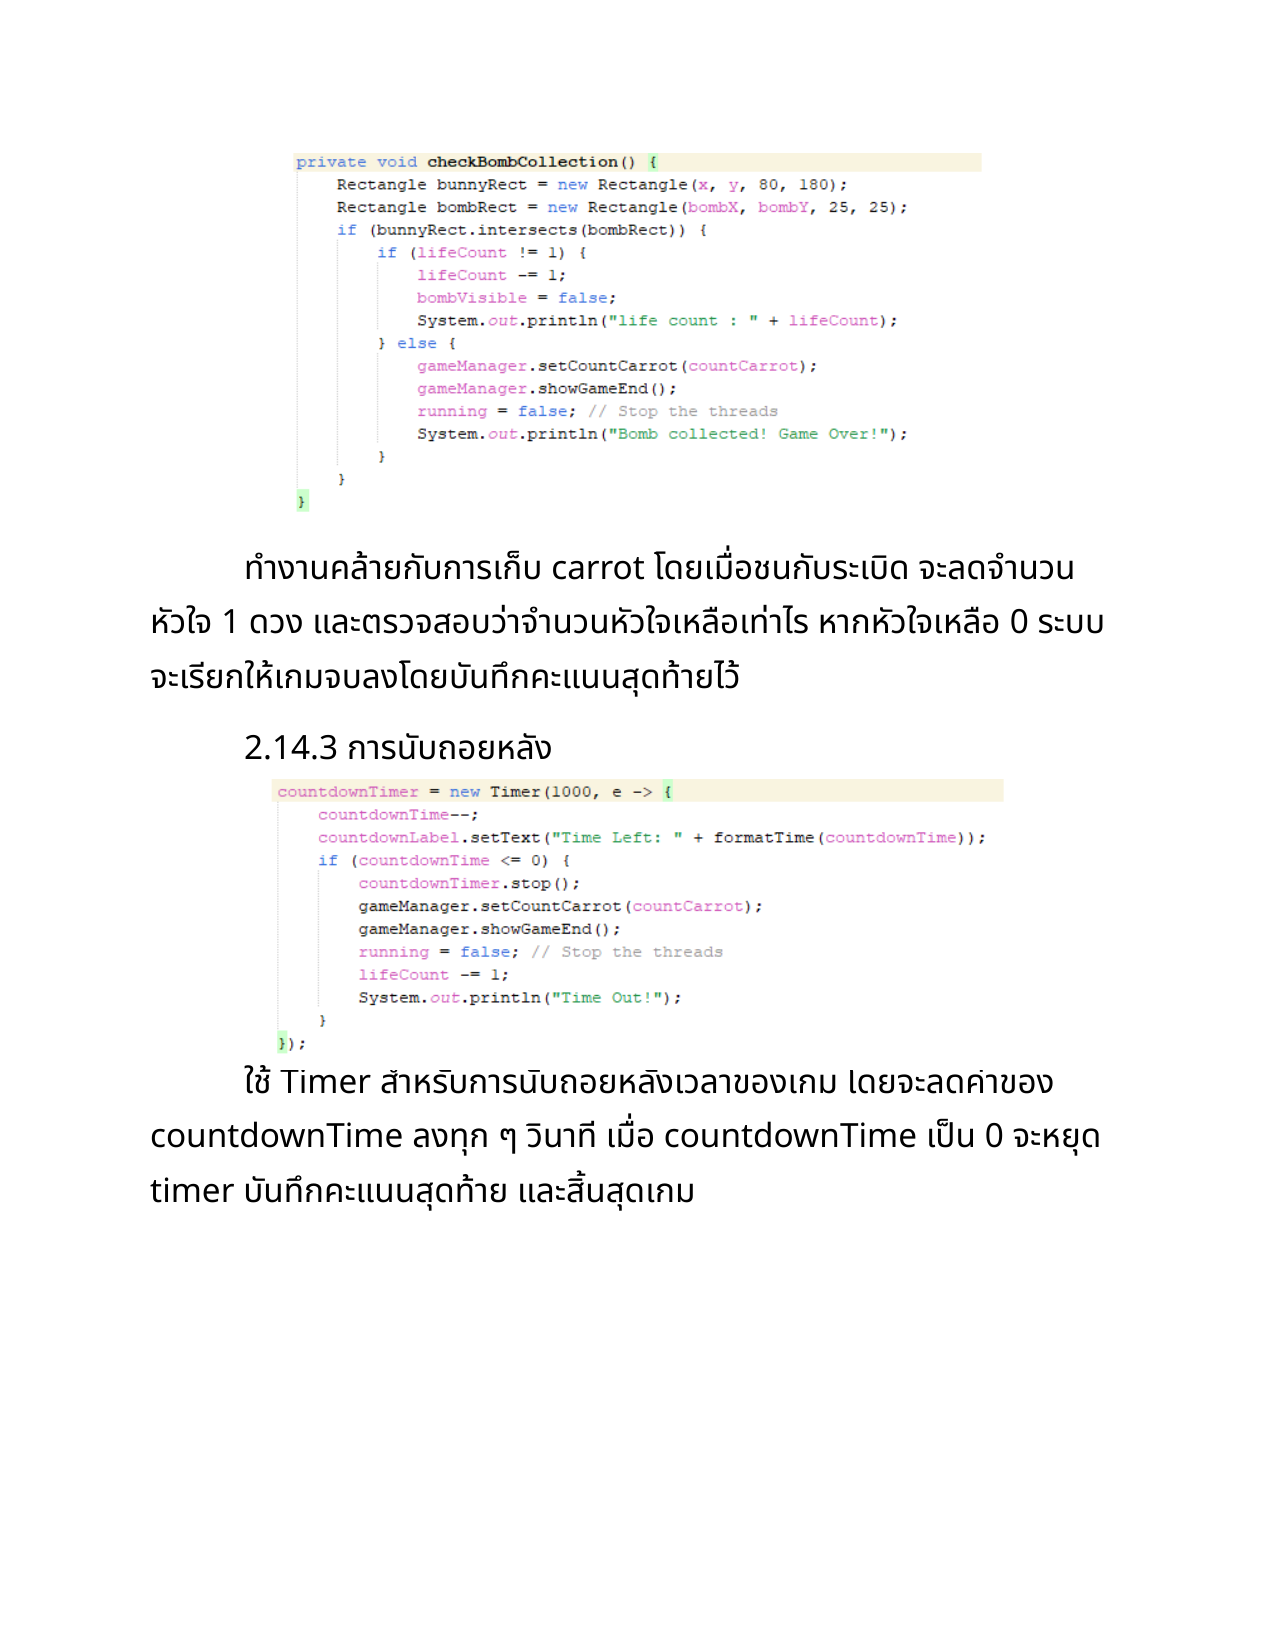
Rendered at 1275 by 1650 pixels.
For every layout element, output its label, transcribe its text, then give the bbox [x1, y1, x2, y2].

text ทำงานคล้ายกับการเก็บ carrot โดยเมื่อชนกับระเบิด จะลดจำนวนหัวใจ 1 ดวง และตรวจสอบว่าจำนวนหัวใจเหลือเท่าไร หากหัวใจเหลือ 0 ระบบจะเรียกให้เกมจบลงโดยบันทึกคะแนนสุดท้ายไว้ [150, 544, 1125, 703]
picture [271, 779, 1004, 1070]
text ใช้ Timer สำหรับการนับถอยหลังเวลาของเกม โดยจะลดค่าของ countdownTime ลงทุก ๆ วินาที เมื่อ countdownTime เป็น 0 จะหยุด timer บันทึกคะแนนสุดท้าย และสิ้นสุดเกม [150, 1058, 1125, 1217]
picture [293, 153, 982, 532]
text 2.14.3 การนับถอยหลัง [150, 724, 1125, 774]
